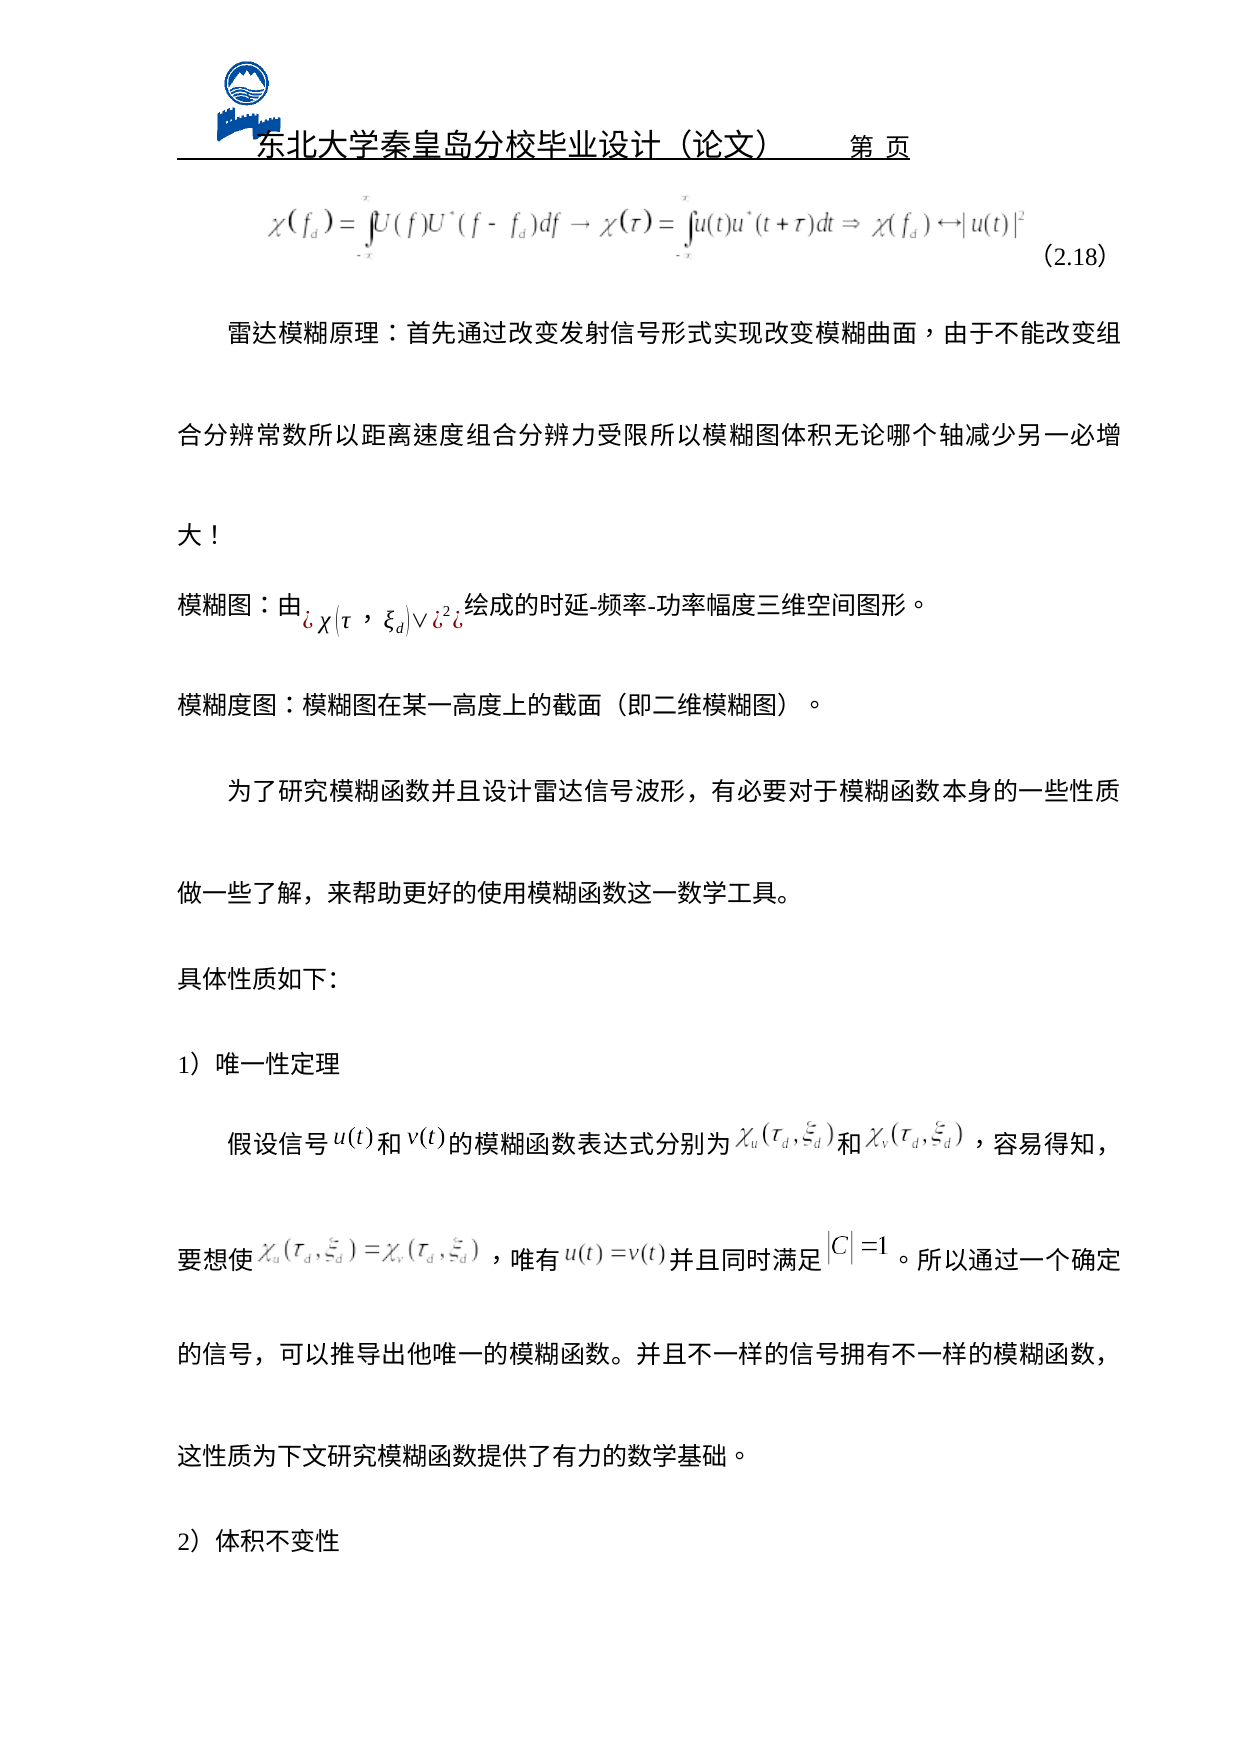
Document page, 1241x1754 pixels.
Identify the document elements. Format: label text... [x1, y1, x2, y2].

text 模糊度图：模糊图在某一高度上的截面（即二维模糊图）。 [177, 671, 1122, 739]
text 具体性质如下： [177, 944, 1122, 1012]
text 为了研究模糊函数并且设计雷达信号波形，有必要对于模糊函数本身的一些性质做一些了解，来帮助更好的使用模糊函数这一数学工具。 [177, 756, 1122, 926]
text 1）唯一性定理 [177, 1030, 1122, 1098]
text 模糊图：由绘成的时延-频率-功率幅度三维空间图形。 [177, 586, 1122, 654]
text 2）体积不变性 [177, 1506, 1122, 1574]
picture [208, 61, 285, 143]
text （2.18） [177, 178, 1122, 280]
text 假设信号和的模糊函数表达式分别为和，容易得知，要想使，唯有并且同时满足。所以通过一个确定的信号，可以推导出他唯一的模糊函数。并且不一样的信号拥有不一样的模糊函数，这性质为下文研究模糊函数提供了有力的数学基础。 [177, 1115, 1122, 1488]
text 雷达模糊原理：首先通过改变发射信号形式实现改变模糊曲面，由于不能改变组合分辨常数所以距离速度组合分辨力受限所以模糊图体积无论哪个轴减少另一必增大！ [177, 297, 1122, 569]
